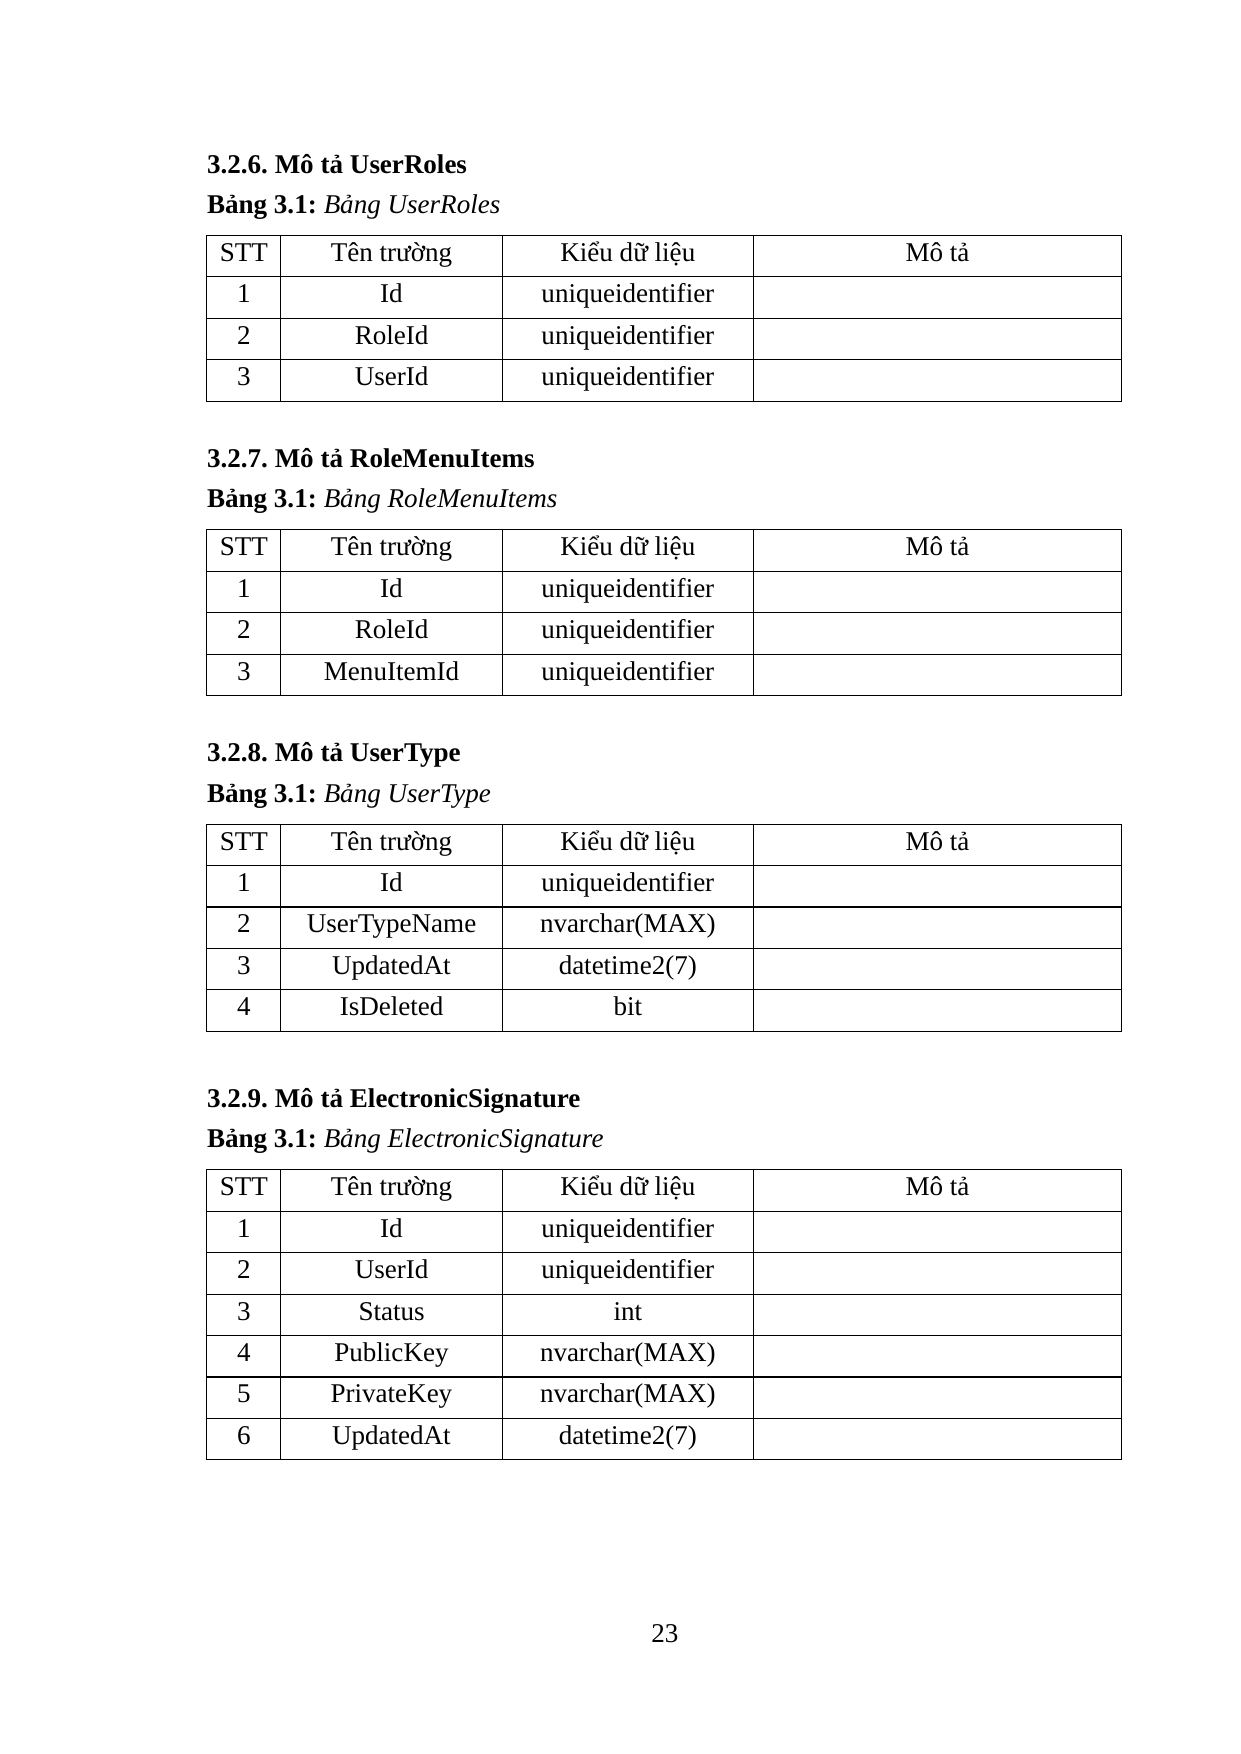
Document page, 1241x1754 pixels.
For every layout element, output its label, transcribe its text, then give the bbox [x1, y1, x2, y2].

table_cell RoleId [281, 613, 502, 653]
table_cell Status [281, 1295, 502, 1335]
table_cell 1 [207, 1212, 280, 1252]
text Mô tả UserRoles [207, 148, 1122, 179]
table_cell [754, 866, 1121, 906]
table_cell [754, 1378, 1121, 1418]
table_cell uniqueidentifier [503, 1253, 753, 1293]
table_header Mô tả [754, 530, 1121, 571]
table_cell Id [281, 277, 502, 318]
table_header STT [207, 825, 280, 865]
table_cell RoleId [281, 319, 502, 359]
table_header Mô tả [754, 1170, 1121, 1211]
table_cell [754, 1212, 1121, 1252]
table_cell uniqueidentifier [503, 319, 753, 359]
table_cell PublicKey [281, 1336, 502, 1376]
table_cell [754, 990, 1121, 1031]
table_cell MenuItemId [281, 655, 502, 695]
table_cell UserId [281, 1253, 502, 1293]
table_cell [754, 1295, 1121, 1335]
table_cell nvarchar(MAX) [503, 1378, 753, 1418]
title Bảng RoleMenuItems [207, 482, 1122, 514]
table_cell IsDeleted [281, 990, 502, 1031]
table_cell bit [503, 990, 753, 1031]
table_cell 3 [207, 655, 280, 695]
table_cell [754, 613, 1121, 653]
table_cell [754, 1253, 1121, 1293]
table_cell Id [281, 1212, 502, 1252]
title Bảng ElectronicSignature [207, 1122, 1122, 1154]
table_cell 3 [207, 949, 280, 989]
table_cell 2 [207, 613, 280, 653]
table_header Mô tả [754, 236, 1121, 276]
table_cell datetime2(7) [503, 1419, 753, 1459]
table_cell int [503, 1295, 753, 1335]
table_header Mô tả [754, 825, 1121, 865]
text Mô tả UserType [207, 736, 1122, 768]
table_cell Id [281, 572, 502, 612]
title Bảng UserRoles [207, 188, 1122, 219]
table_cell [754, 908, 1121, 948]
table_cell 4 [207, 990, 280, 1031]
table_cell uniqueidentifier [503, 1212, 753, 1252]
table_cell uniqueidentifier [503, 866, 753, 906]
table_cell datetime2(7) [503, 949, 753, 989]
table_cell Id [281, 866, 502, 906]
text Mô tả ElectronicSignature [207, 1082, 1122, 1113]
text Mô tả RoleMenuItems [207, 442, 1122, 473]
table_cell 2 [207, 319, 280, 359]
table_header STT [207, 1170, 280, 1211]
table_header Tên trường [281, 825, 502, 865]
table_header Kiểu dữ liệu [503, 1170, 753, 1211]
table_header Tên trường [281, 1170, 502, 1211]
table_cell 4 [207, 1336, 280, 1376]
table_header Tên trường [281, 530, 502, 571]
table_cell UpdatedAt [281, 1419, 502, 1459]
table_header STT [207, 236, 280, 276]
table_header STT [207, 530, 280, 571]
table_cell uniqueidentifier [503, 572, 753, 612]
table_cell 1 [207, 277, 280, 318]
table_cell 3 [207, 1295, 280, 1335]
table_header Tên trường [281, 236, 502, 276]
title Bảng UserType [207, 777, 1122, 808]
table_cell UpdatedAt [281, 949, 502, 989]
table_header Kiểu dữ liệu [503, 530, 753, 571]
table_cell UserTypeName [281, 908, 502, 948]
table_cell [754, 572, 1121, 612]
table_cell [754, 277, 1121, 318]
table_cell UserId [281, 360, 502, 401]
table_cell 2 [207, 908, 280, 948]
table_cell 3 [207, 360, 280, 401]
table_cell uniqueidentifier [503, 277, 753, 318]
table_cell [754, 360, 1121, 401]
table_cell uniqueidentifier [503, 655, 753, 695]
table_cell [754, 655, 1121, 695]
table_cell uniqueidentifier [503, 360, 753, 401]
table_cell PrivateKey [281, 1378, 502, 1418]
table_cell [754, 319, 1121, 359]
table_cell nvarchar(MAX) [503, 1336, 753, 1376]
table_cell nvarchar(MAX) [503, 908, 753, 948]
table_cell [754, 1419, 1121, 1459]
table_cell [754, 949, 1121, 989]
table_cell 1 [207, 572, 280, 612]
table_cell 1 [207, 866, 280, 906]
table_cell uniqueidentifier [503, 613, 753, 653]
table_cell 5 [207, 1378, 280, 1418]
table_cell 2 [207, 1253, 280, 1293]
table_header Kiểu dữ liệu [503, 825, 753, 865]
table_header Kiểu dữ liệu [503, 236, 753, 276]
table_cell [754, 1336, 1121, 1376]
table_cell 6 [207, 1419, 280, 1459]
